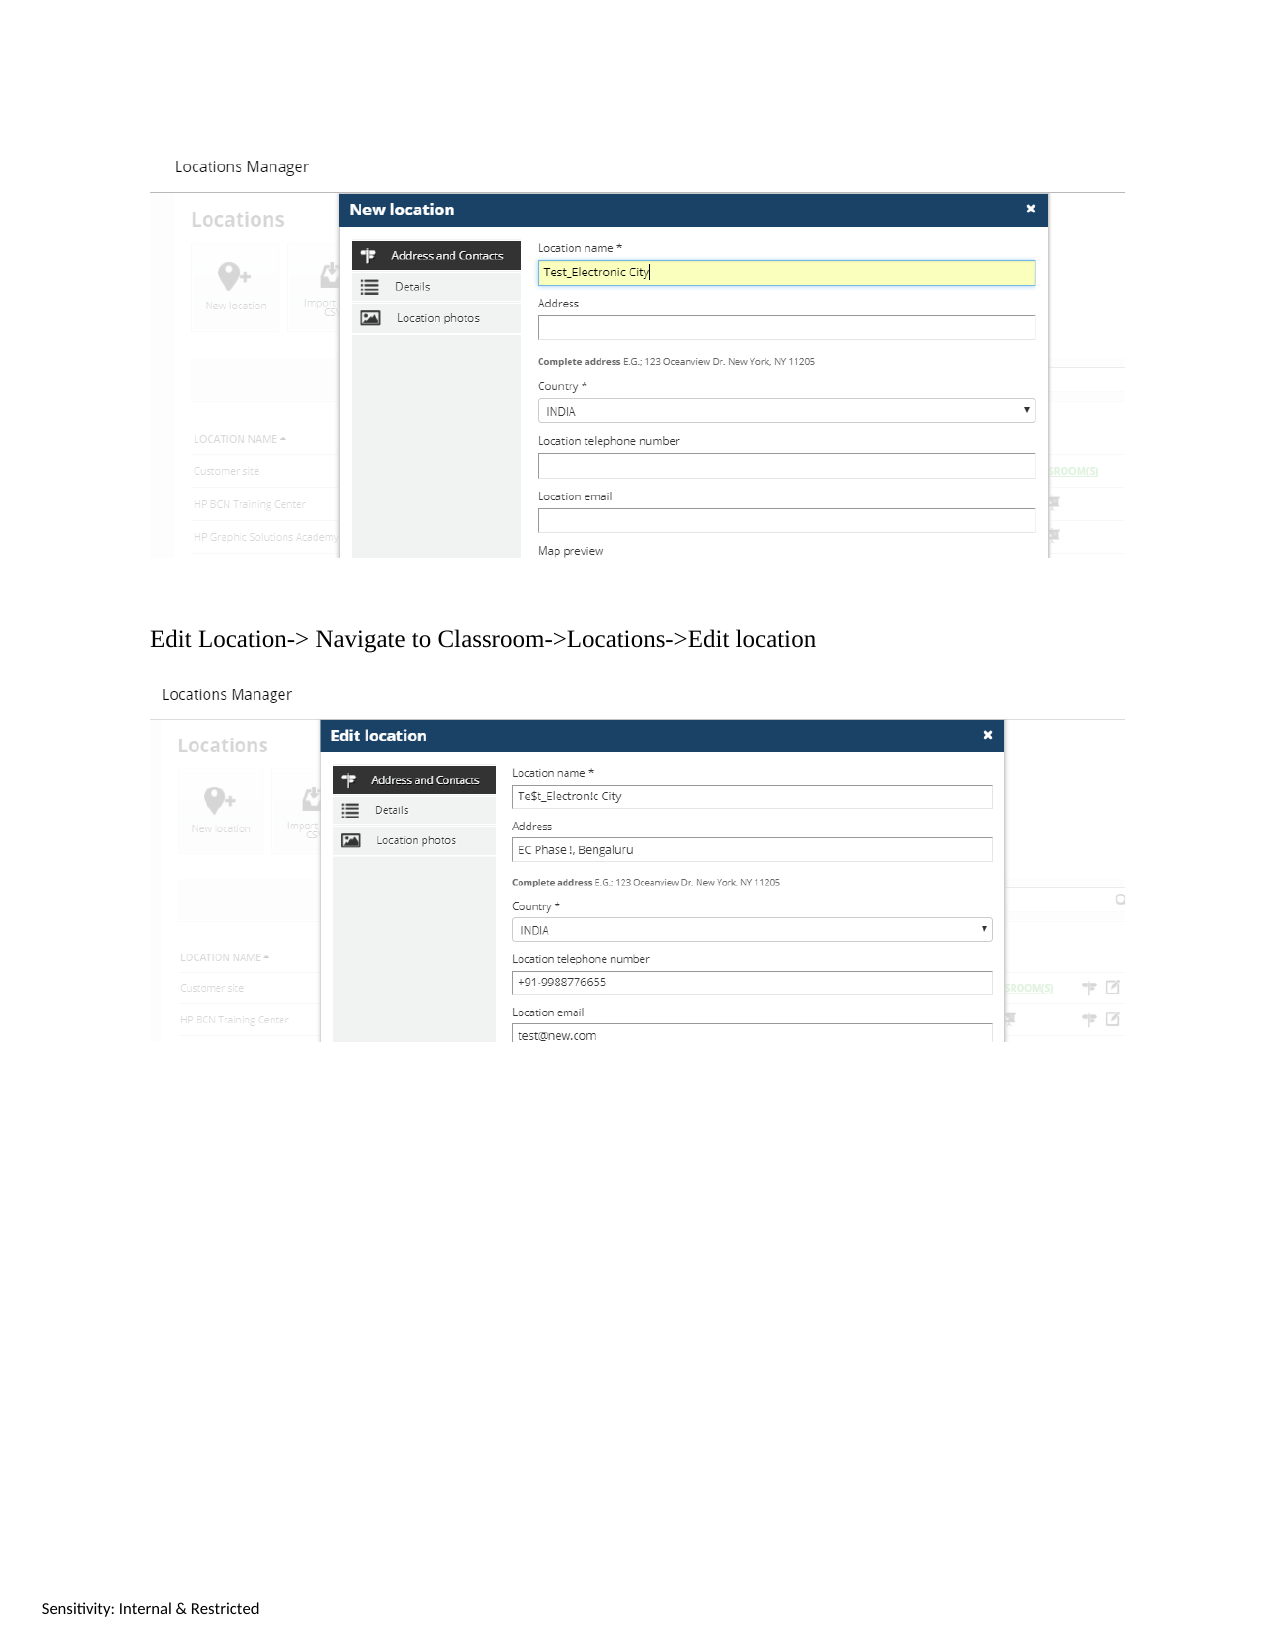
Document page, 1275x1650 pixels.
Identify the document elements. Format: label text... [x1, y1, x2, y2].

picture [150, 671, 1125, 1042]
picture [150, 150, 1125, 558]
text Edit Location-> Navigate to Classroom->Locations->Edit location [150, 624, 1125, 653]
